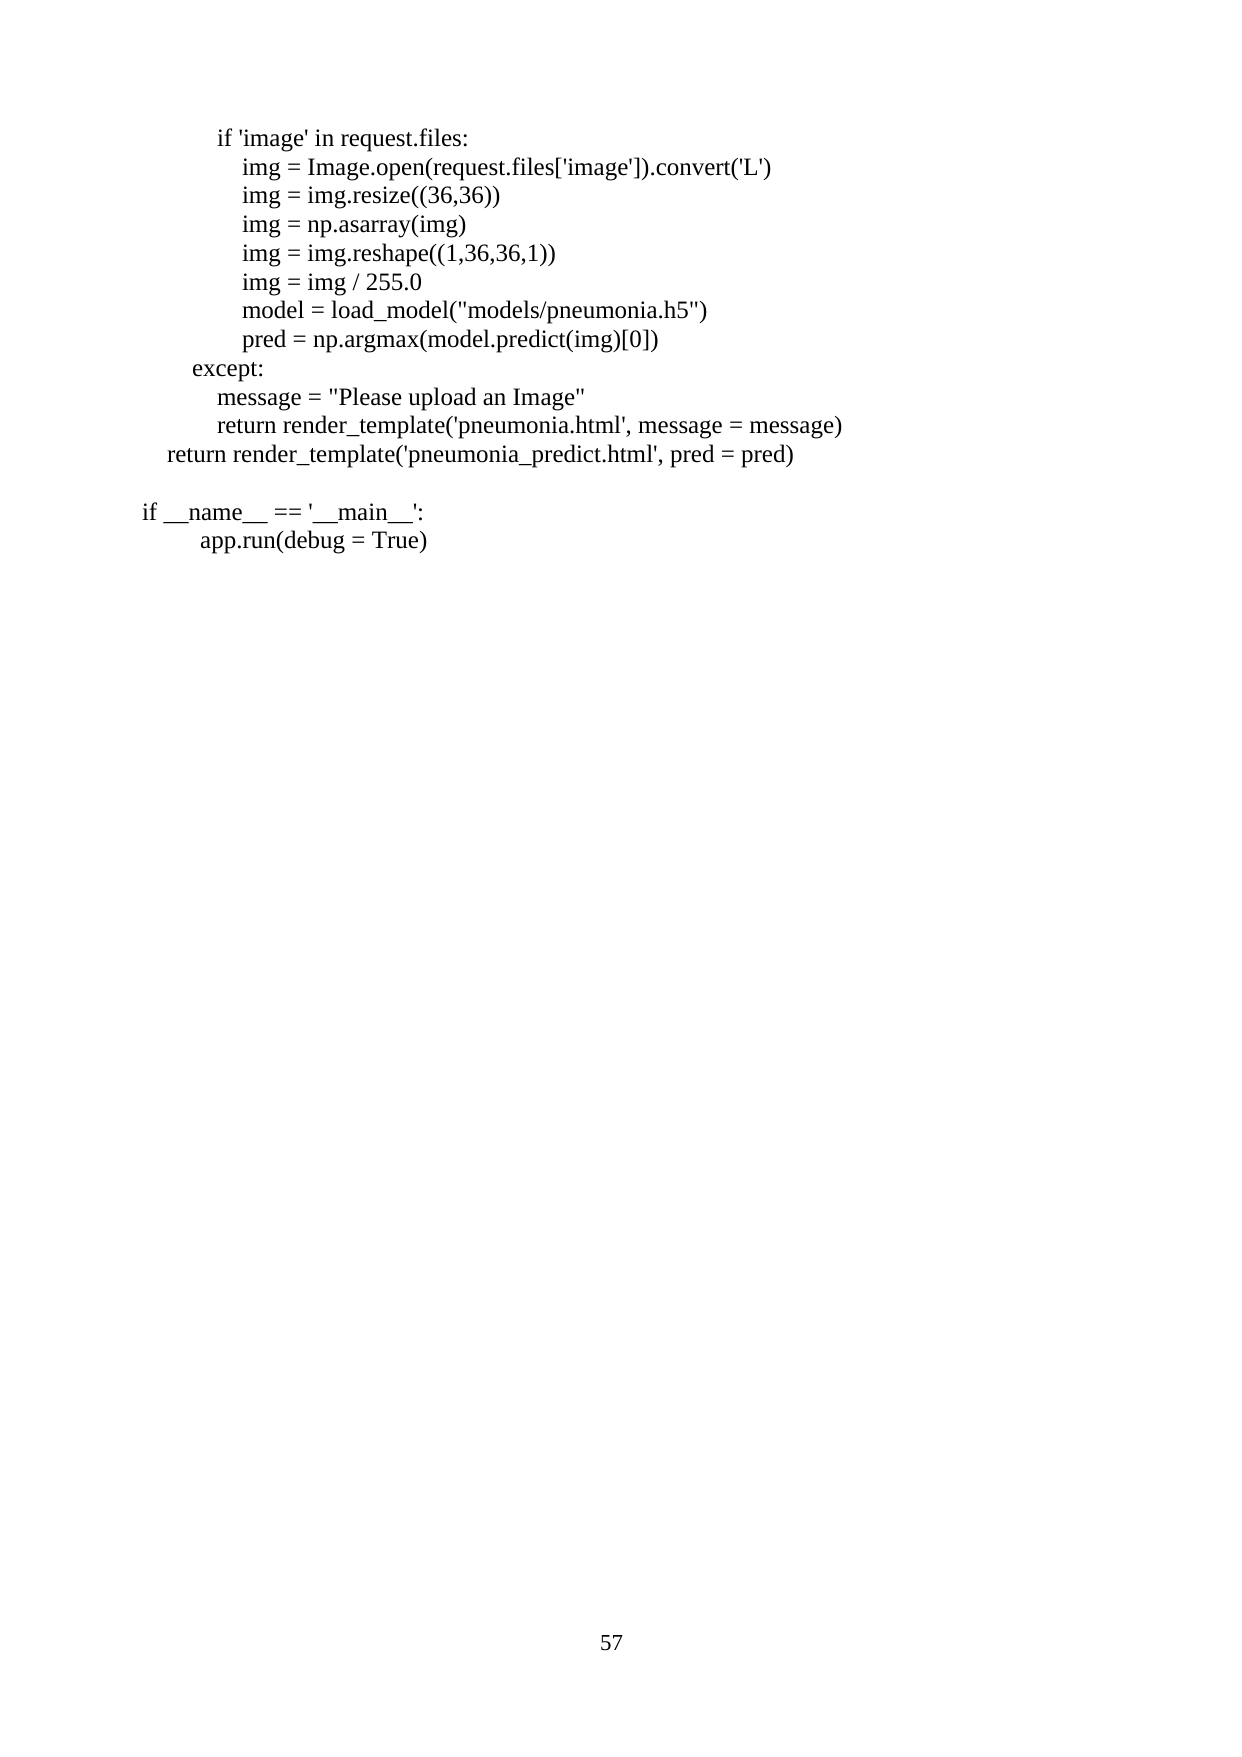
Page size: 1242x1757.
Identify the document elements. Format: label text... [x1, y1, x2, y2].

text img = img.resize((36,36)) [142, 180, 1173, 209]
text pred = np.argmax(model.predict(img)[0]) [142, 324, 1173, 353]
text message = "Please upload an Image" [142, 382, 1173, 410]
text return render_template('pneumonia.html', message = message) [142, 410, 1173, 439]
text model = load_model("models/pneumonia.h5") [142, 295, 1173, 324]
text img = np.asarray(img) [142, 209, 1173, 238]
text if __name__ == '__main__': [142, 497, 1173, 525]
text img = img.reshape((1,36,36,1)) [142, 238, 1173, 267]
text img = img / 255.0 [142, 267, 1173, 295]
text if 'image' in request.files: [142, 123, 1173, 152]
text img = Image.open(request.files['image']).convert('L') [142, 152, 1173, 180]
text return render_template('pneumonia_predict.html', pred = pred) [142, 439, 1173, 468]
text except: [142, 353, 1173, 382]
text app.run(debug = True) [142, 525, 1173, 554]
